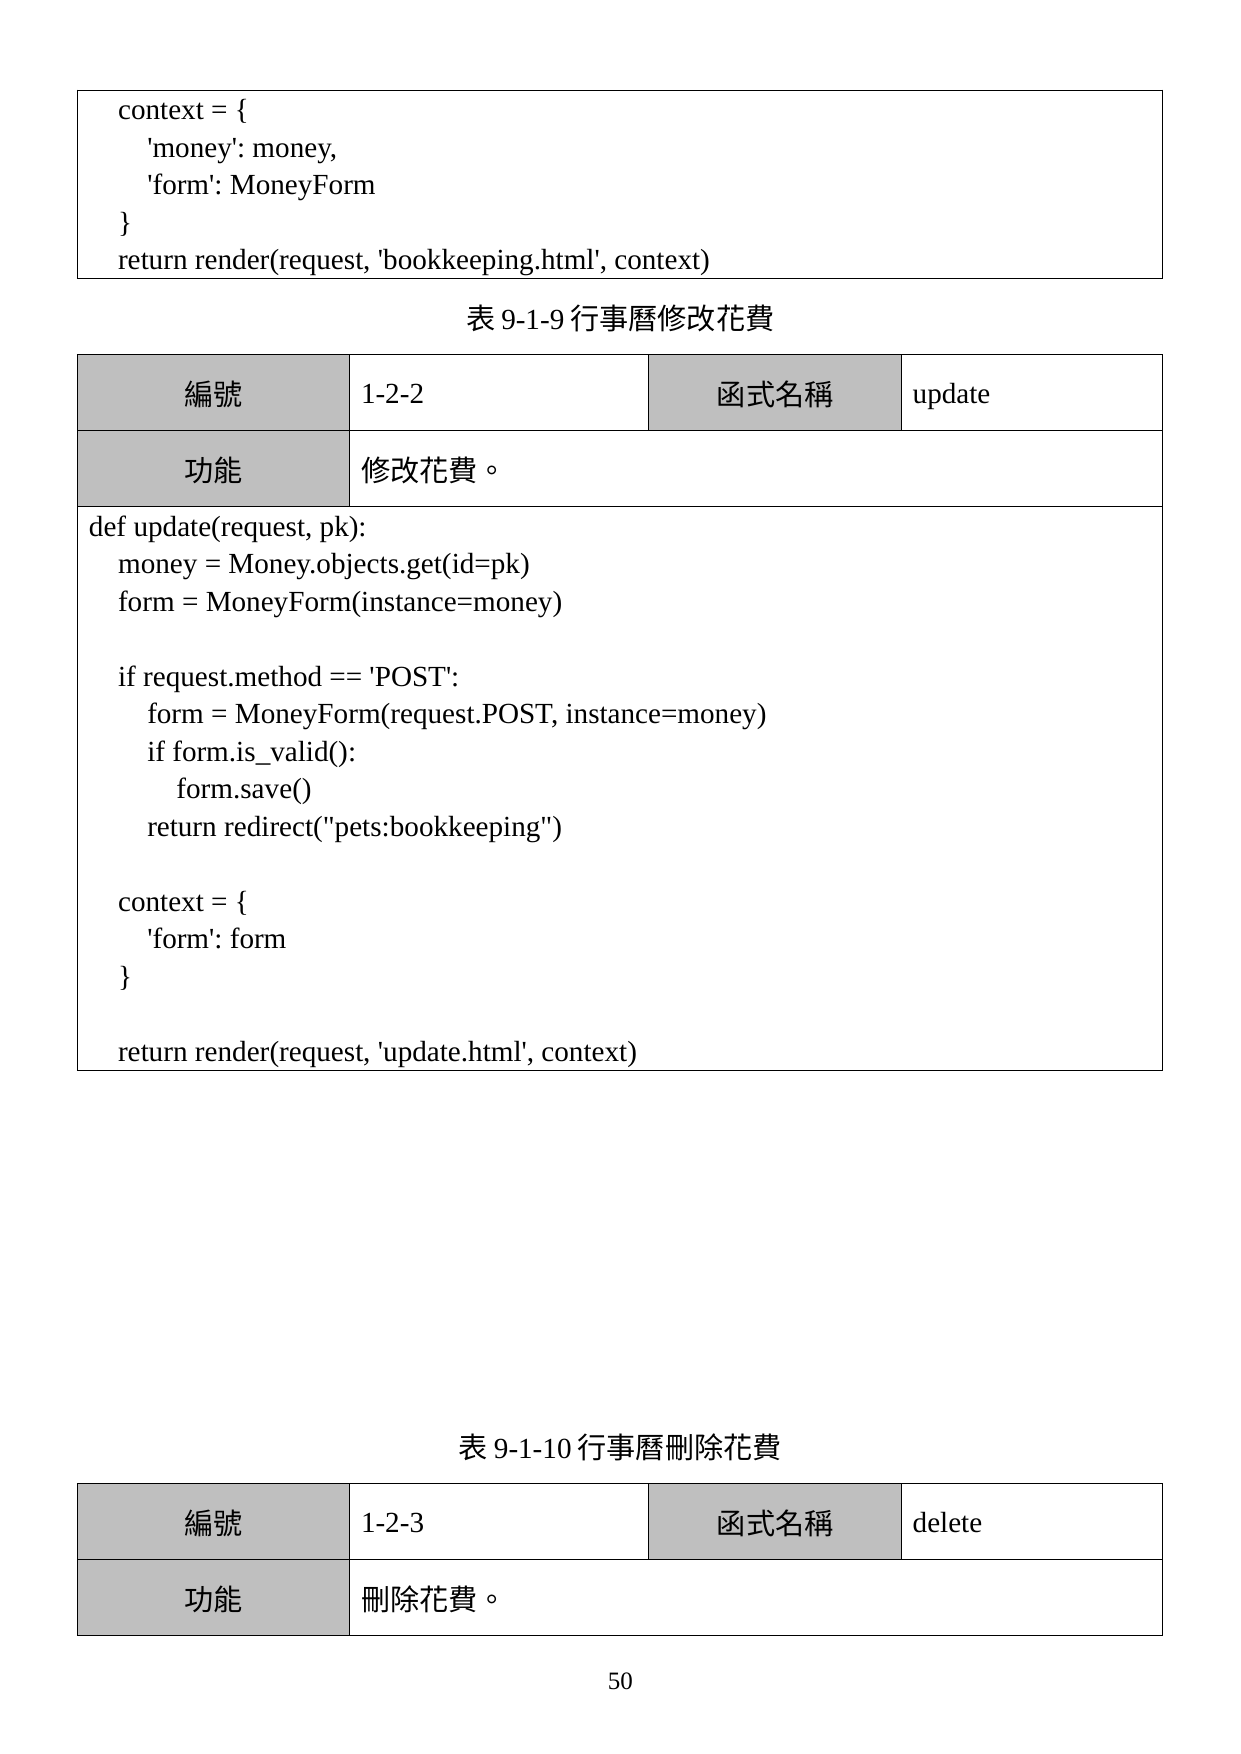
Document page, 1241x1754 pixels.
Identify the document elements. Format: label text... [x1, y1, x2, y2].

table_header 函式名稱 [649, 355, 901, 430]
table_cell 修改花費。 [350, 431, 1162, 506]
table_header update [902, 355, 1162, 430]
text 表9-1-10行事曆刪除花費 [89, 1408, 1152, 1483]
table_header delete [902, 1484, 1162, 1559]
table_header 函式名稱 [649, 1484, 901, 1559]
table_cell 功能 [78, 1560, 349, 1635]
table_header 編號 [78, 1484, 349, 1559]
table_cell def update(request, pk): money = Money.objects.get(id=pk) form = MoneyForm(instance=money) if request.method == 'POST': form = MoneyForm(request.POST, instance=money) if form.is_valid(): form.save() return redirect("pets:bookkeeping") context = { 'form': form } return render(request, 'update.html', context) [78, 507, 1162, 1070]
table_cell 刪除花費。 [350, 1560, 1162, 1635]
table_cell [78, 91, 1162, 278]
table_header 1-2-2 [350, 355, 648, 430]
text 表9-1-9行事曆修改花費 [89, 279, 1152, 354]
table_cell 功能 [78, 431, 349, 506]
table_header 1-2-3 [350, 1484, 648, 1559]
table_header 編號 [78, 355, 349, 430]
